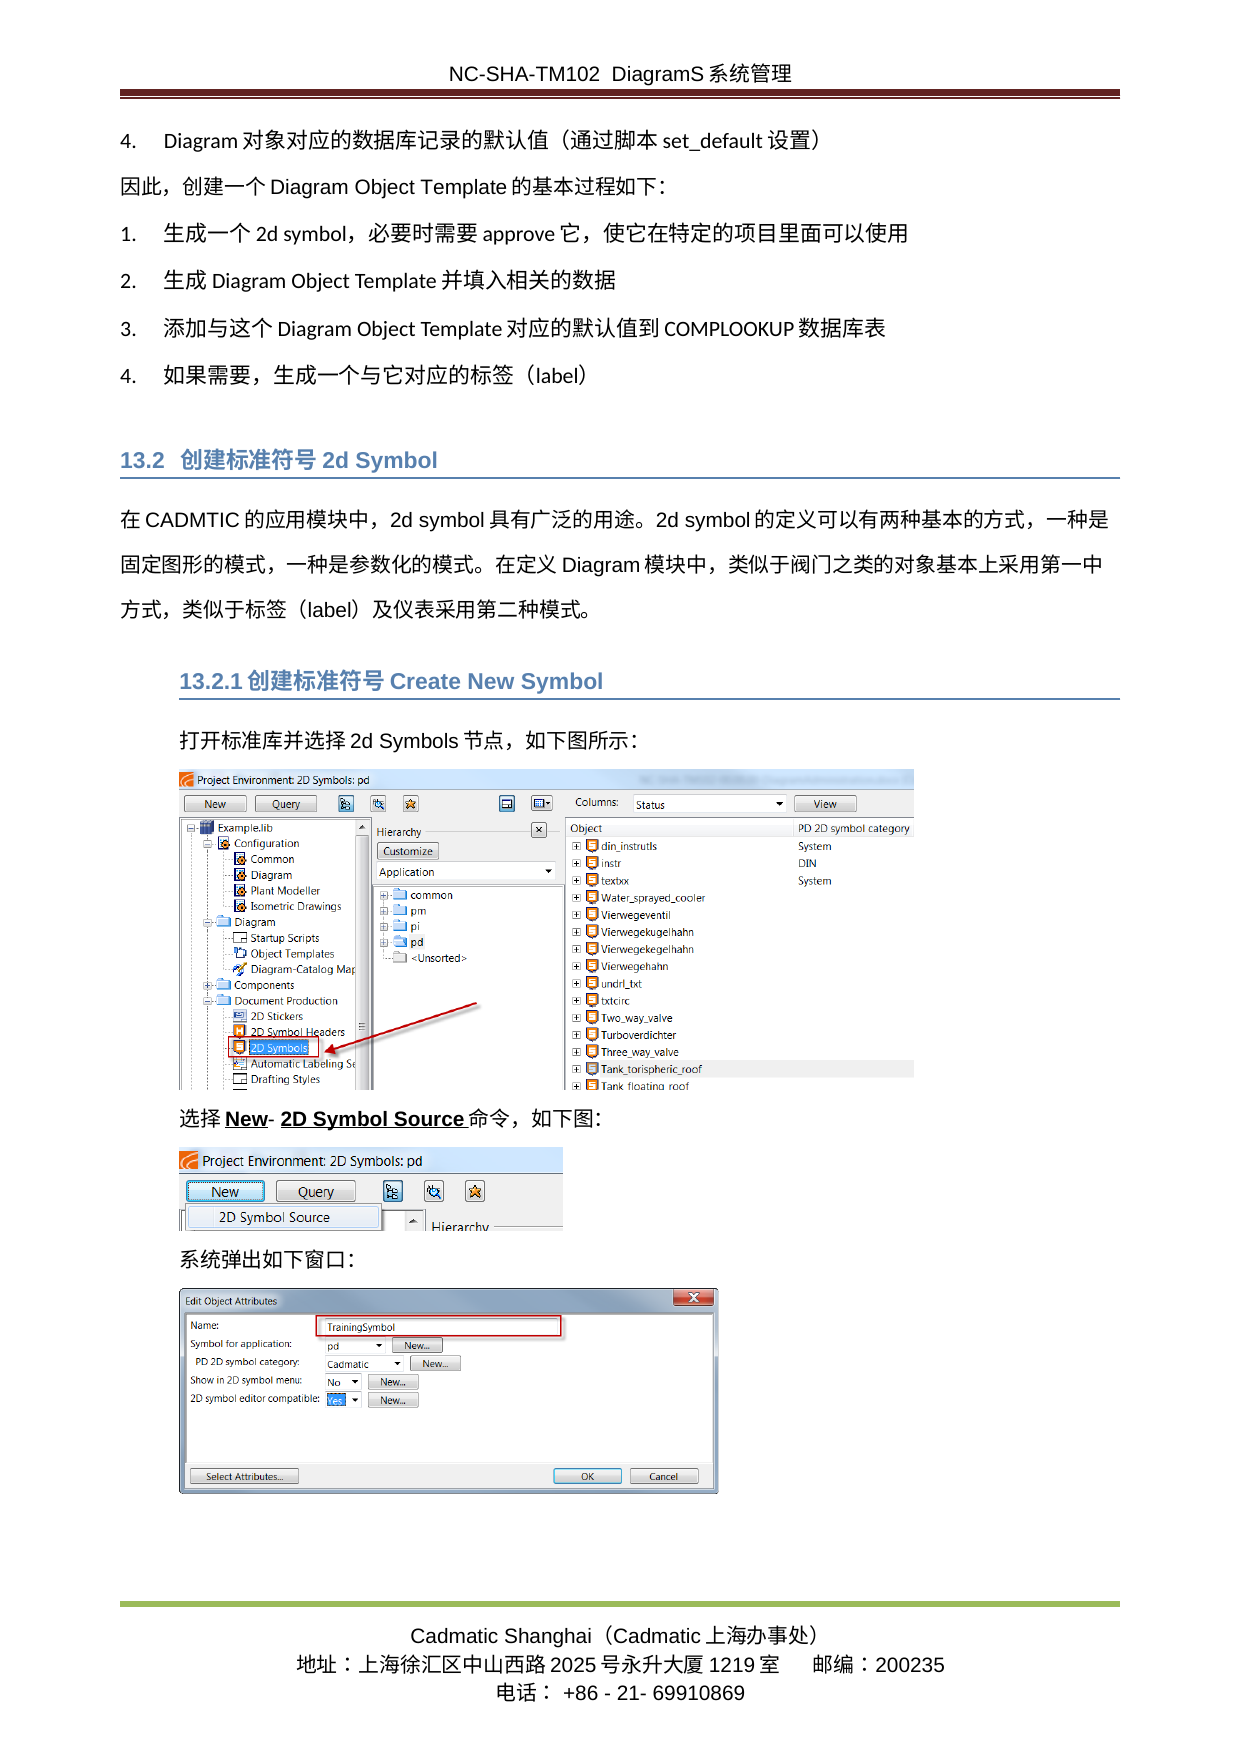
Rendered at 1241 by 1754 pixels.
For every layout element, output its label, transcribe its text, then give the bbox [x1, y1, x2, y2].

text 因此，创建一个Diagram Object Template的基本过程如下： [120, 170, 1120, 201]
subtitle 创建标准符号Create New Symbol [179, 663, 1120, 698]
list 添加与这个Diagram Object Template对应的默认值到COMPLOOKUP数据库表 [120, 311, 1120, 342]
picture [179, 1147, 563, 1231]
text 在CADMTIC的应用模块中，2d symbol具有广泛的用途。2d symbol的定义可以有两种基本的方式，一种是固定图形的模式，一种是参数化的模式。在定义Diagram模块中，类似于阀门之类的对象基本上采用第一中方式，类似于标签（label）及仪表采用第二种模式。 [120, 503, 1120, 624]
picture [179, 1288, 719, 1494]
text 打开标准库并选择2d Symbols节点，如下图所示： [179, 724, 1120, 754]
text 系统弹出如下窗口： [179, 1243, 1120, 1273]
list 生成一个2d symbol，必要时需要approve它，使它在特定的项目里面可以使用 [120, 216, 1120, 247]
list Diagram对象对应的数据库记录的默认值（通过脚本set_default设置） [120, 123, 1120, 154]
picture [179, 769, 914, 1090]
list 生成Diagram Object Template并填入相关的数据 [120, 263, 1120, 295]
list 如果需要，生成一个与它对应的标签（label） [120, 358, 1120, 390]
subtitle 创建标准符号2d Symbol [120, 442, 1120, 477]
text 选择New- 2D Symbol Source命令，如下图： [179, 1102, 1120, 1132]
